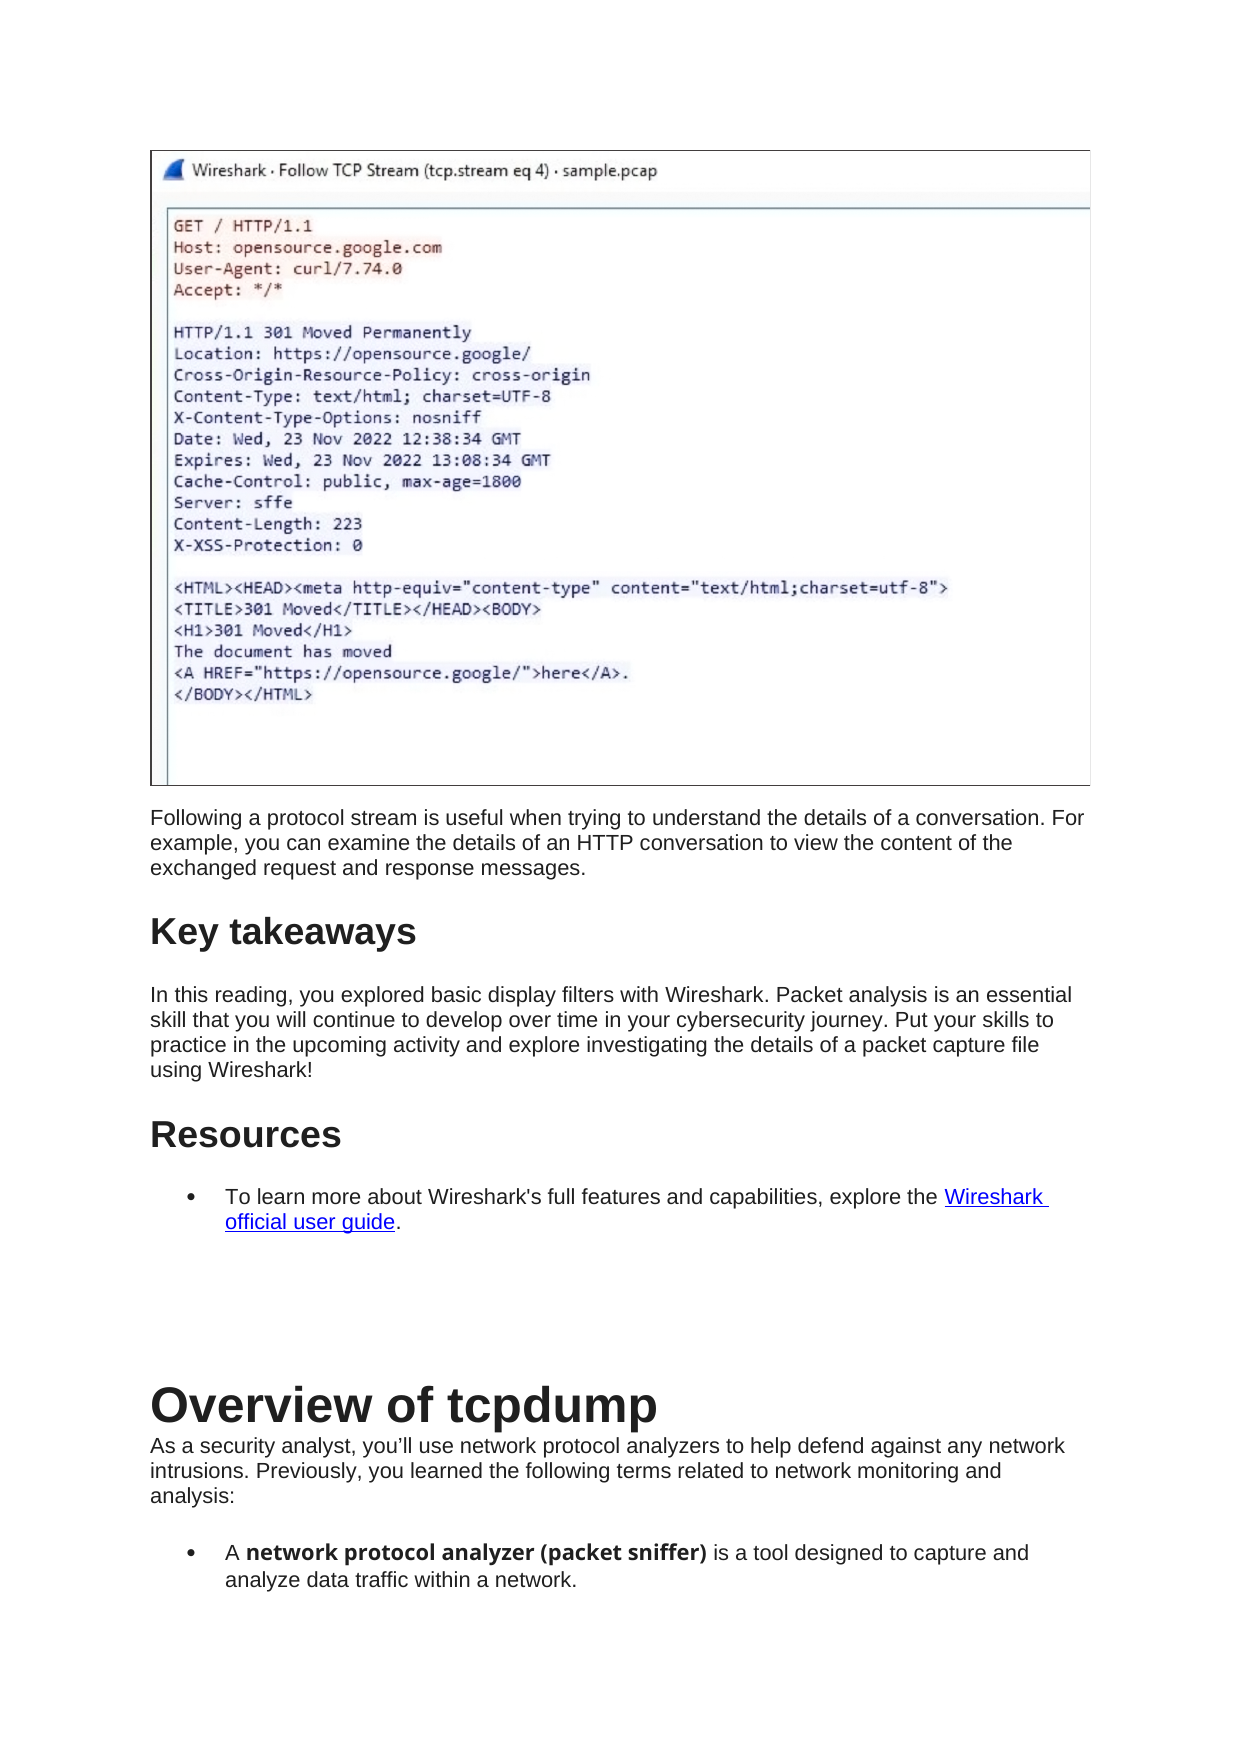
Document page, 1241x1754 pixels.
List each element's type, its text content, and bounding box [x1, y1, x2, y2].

text Following a protocol stream is useful when trying to understand the details of a conversation. For example, you can examine the details of an HTTP conversation to view the content of the exchanged request and response messages. [150, 805, 1090, 880]
picture [150, 150, 1091, 786]
text In this reading, you explored basic display filters with Wireshark. Packet analysis is an essential skill that you will continue to develop over time in your cybersecurity journey. Put your skills to practice in the upcoming activity and explore investigating the details of a packet capture file using Wireshark! [150, 982, 1090, 1083]
subtitle Key takeaways [150, 909, 1090, 953]
subtitle Resources [150, 1112, 1090, 1155]
text As a security analyst, you’ll use network protocol analyzers to help defend against any network intrusions. Previously, you learned the following terms related to network monitoring and analysis: [150, 1433, 1090, 1508]
subtitle Overview of tcpdump [150, 1375, 1090, 1433]
list A network protocol analyzer (packet sniffer) is a tool designed to capture and analyze data traffic within a network. [187, 1537, 1090, 1592]
list To learn more about Wireshark's full features and capabilities, explore the Wireshark official user guide. [187, 1184, 1090, 1234]
